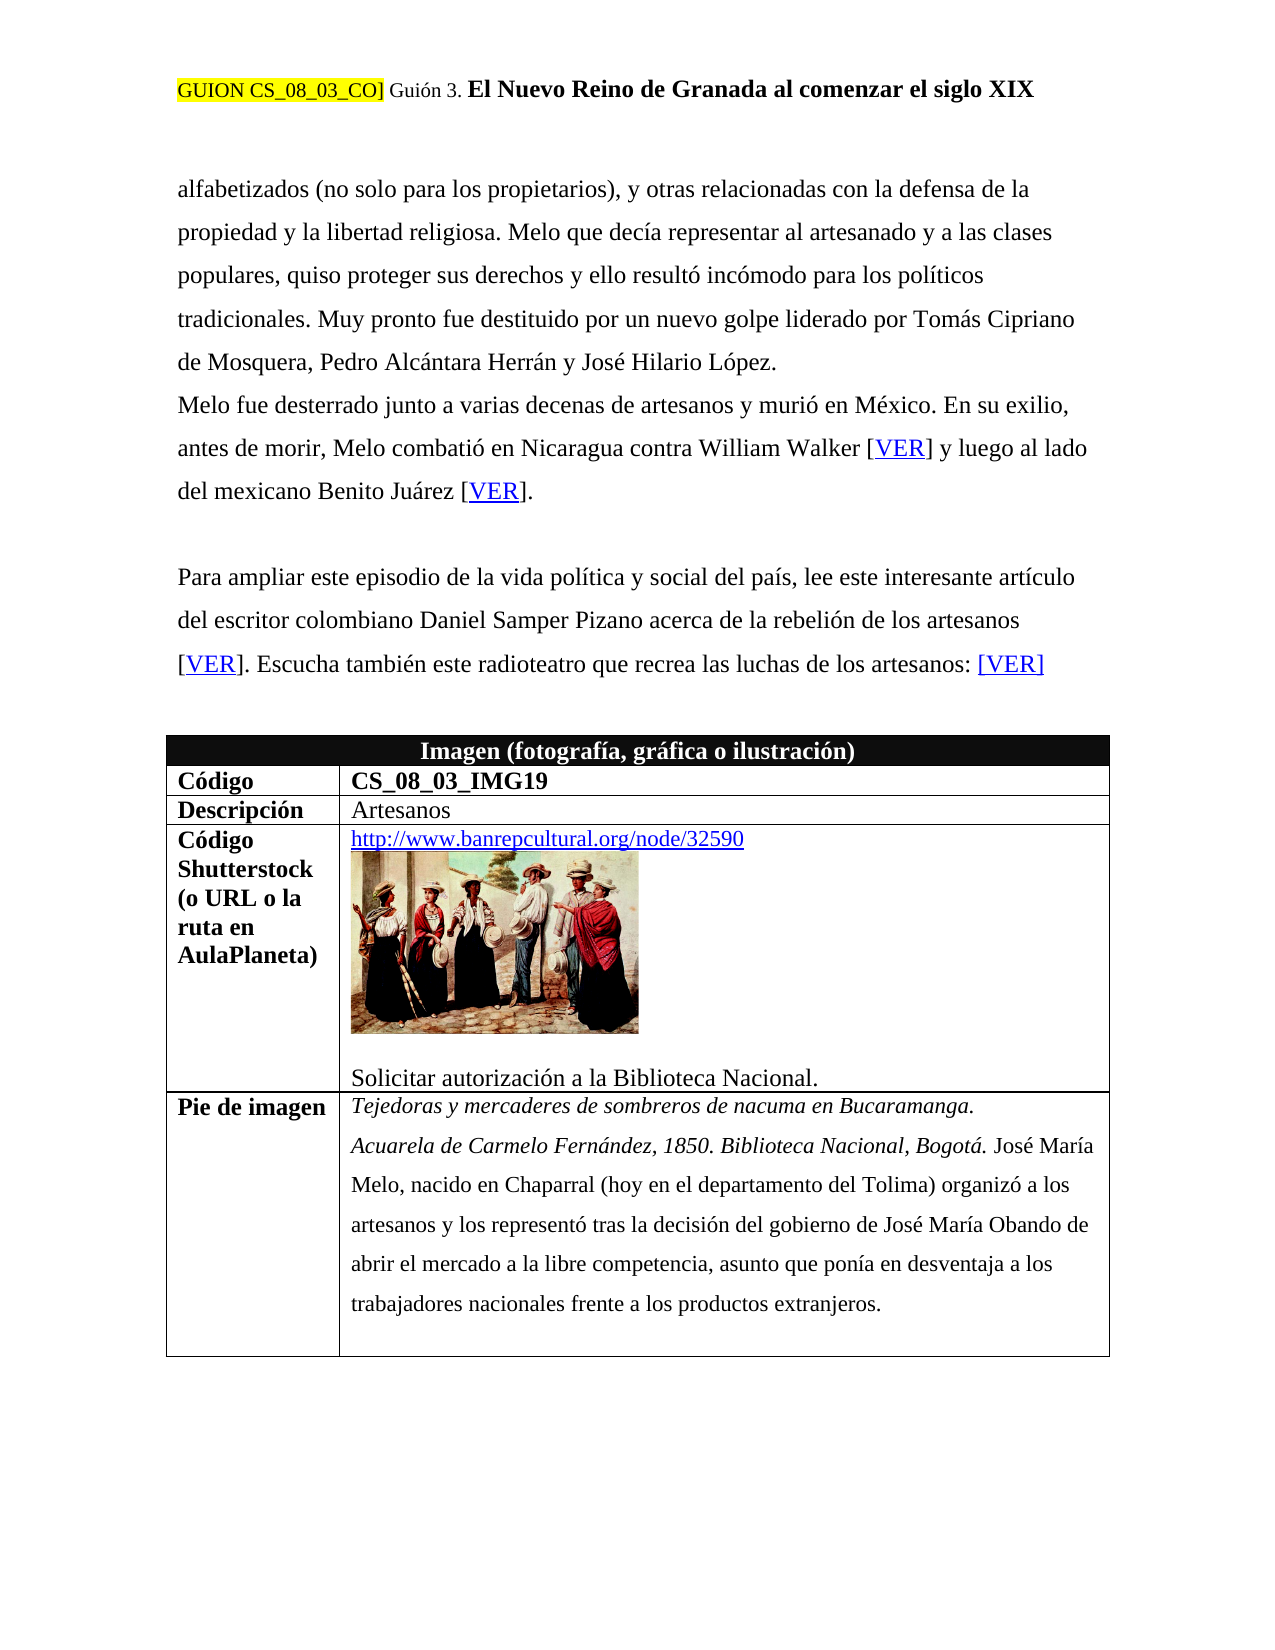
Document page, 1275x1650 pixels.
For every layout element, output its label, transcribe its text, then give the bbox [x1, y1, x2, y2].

table_cell Pie de imagen [167, 1093, 339, 1356]
table_cell Descripción [167, 796, 339, 824]
text Para ampliar este episodio de la vida política y social del país, lee este interesante artículo del escritor colombiano Daniel Samper Pizano acerca de la rebelión de los artesanos [VER]. Escucha también este radioteatro que recrea las luchas de los artesanos: [VER] [177, 562, 1098, 677]
table_cell CS_08_03_IMG19 [340, 766, 1109, 794]
table_cell Código Shutterstock (o URL o la ruta en AulaPlaneta) [167, 825, 339, 1091]
table_header Imagen (fotografía, gráfica o ilustración) [167, 736, 1109, 765]
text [177, 174, 1098, 376]
table_cell http://www.banrepcultural.org/node/32590 Solicitar autorización a la Biblioteca Nacional. [340, 825, 1109, 1091]
table_cell Código [167, 766, 339, 794]
table_cell Artesanos [340, 796, 1109, 824]
table_cell Tejedoras y mercaderes de sombreros de nacuma en Bucaramanga. Acuarela de Carmelo Fernández, 1850. Biblioteca Nacional, Bogotá. José María Melo, nacido en Chaparral (hoy en el departamento del Tolima) organizó a los artesanos y los representó tras la decisión del gobierno de José María Obando de abrir el mercado a la libre competencia, asunto que ponía en desventaja a los trabajadores nacionales frente a los productos extranjeros. [340, 1093, 1109, 1356]
text Melo fue desterrado junto a varias decenas de artesanos y murió en México. En su exilio, antes de morir, Melo combatió en Nicaragua contra William Walker [VER] y luego al lado del mexicano Benito Juárez [VER]. [177, 390, 1098, 505]
picture [350, 851, 639, 1034]
